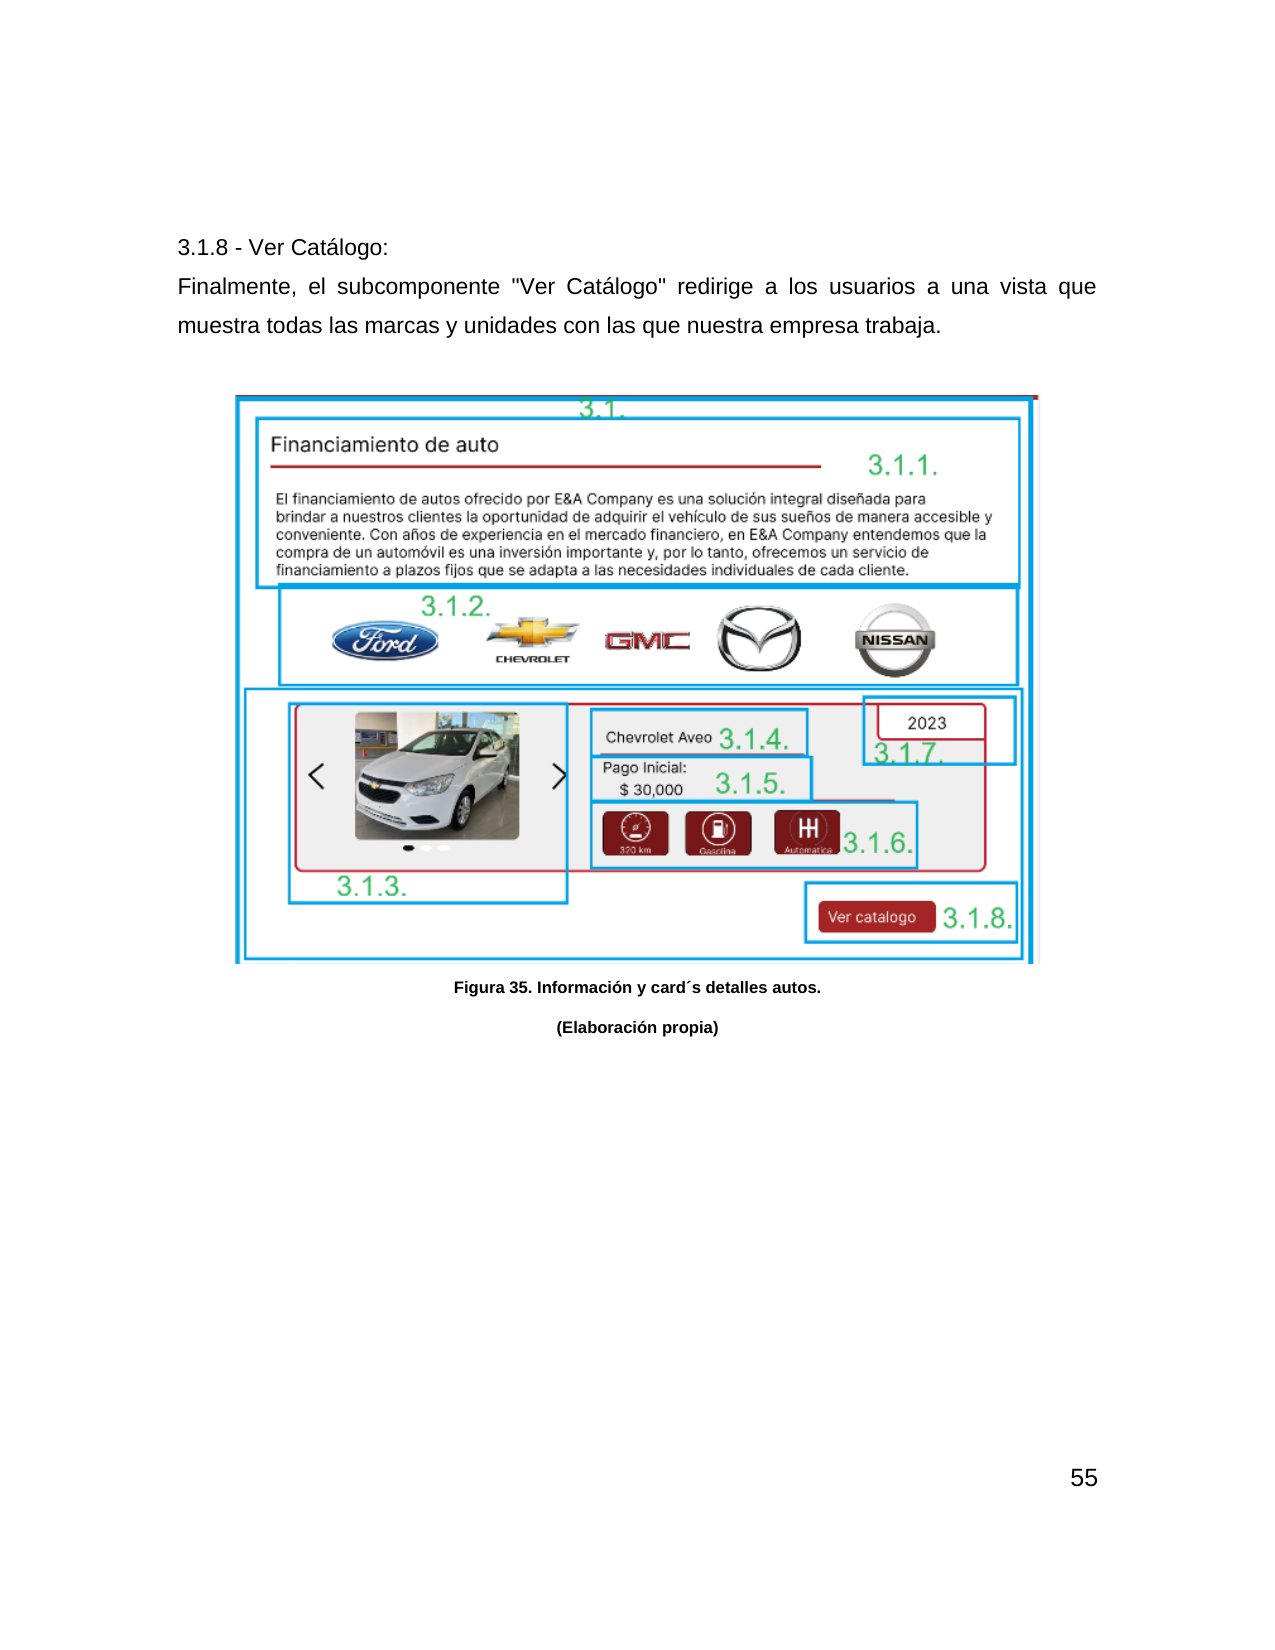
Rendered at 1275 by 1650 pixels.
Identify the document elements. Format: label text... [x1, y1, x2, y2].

text 3.1.8 - Ver Catálogo: [177, 233, 1098, 260]
text (Elaboración propia) [177, 1018, 1098, 1037]
text Figura 35. Información y card´s detalles autos. [177, 978, 1098, 997]
text Finalmente, el subcomponente "Ver Catálogo" redirige a los usuarios a una vista que muestra todas las marcas y unidades con las que nuestra empresa trabaja. [177, 273, 1098, 339]
picture [234, 395, 1041, 964]
